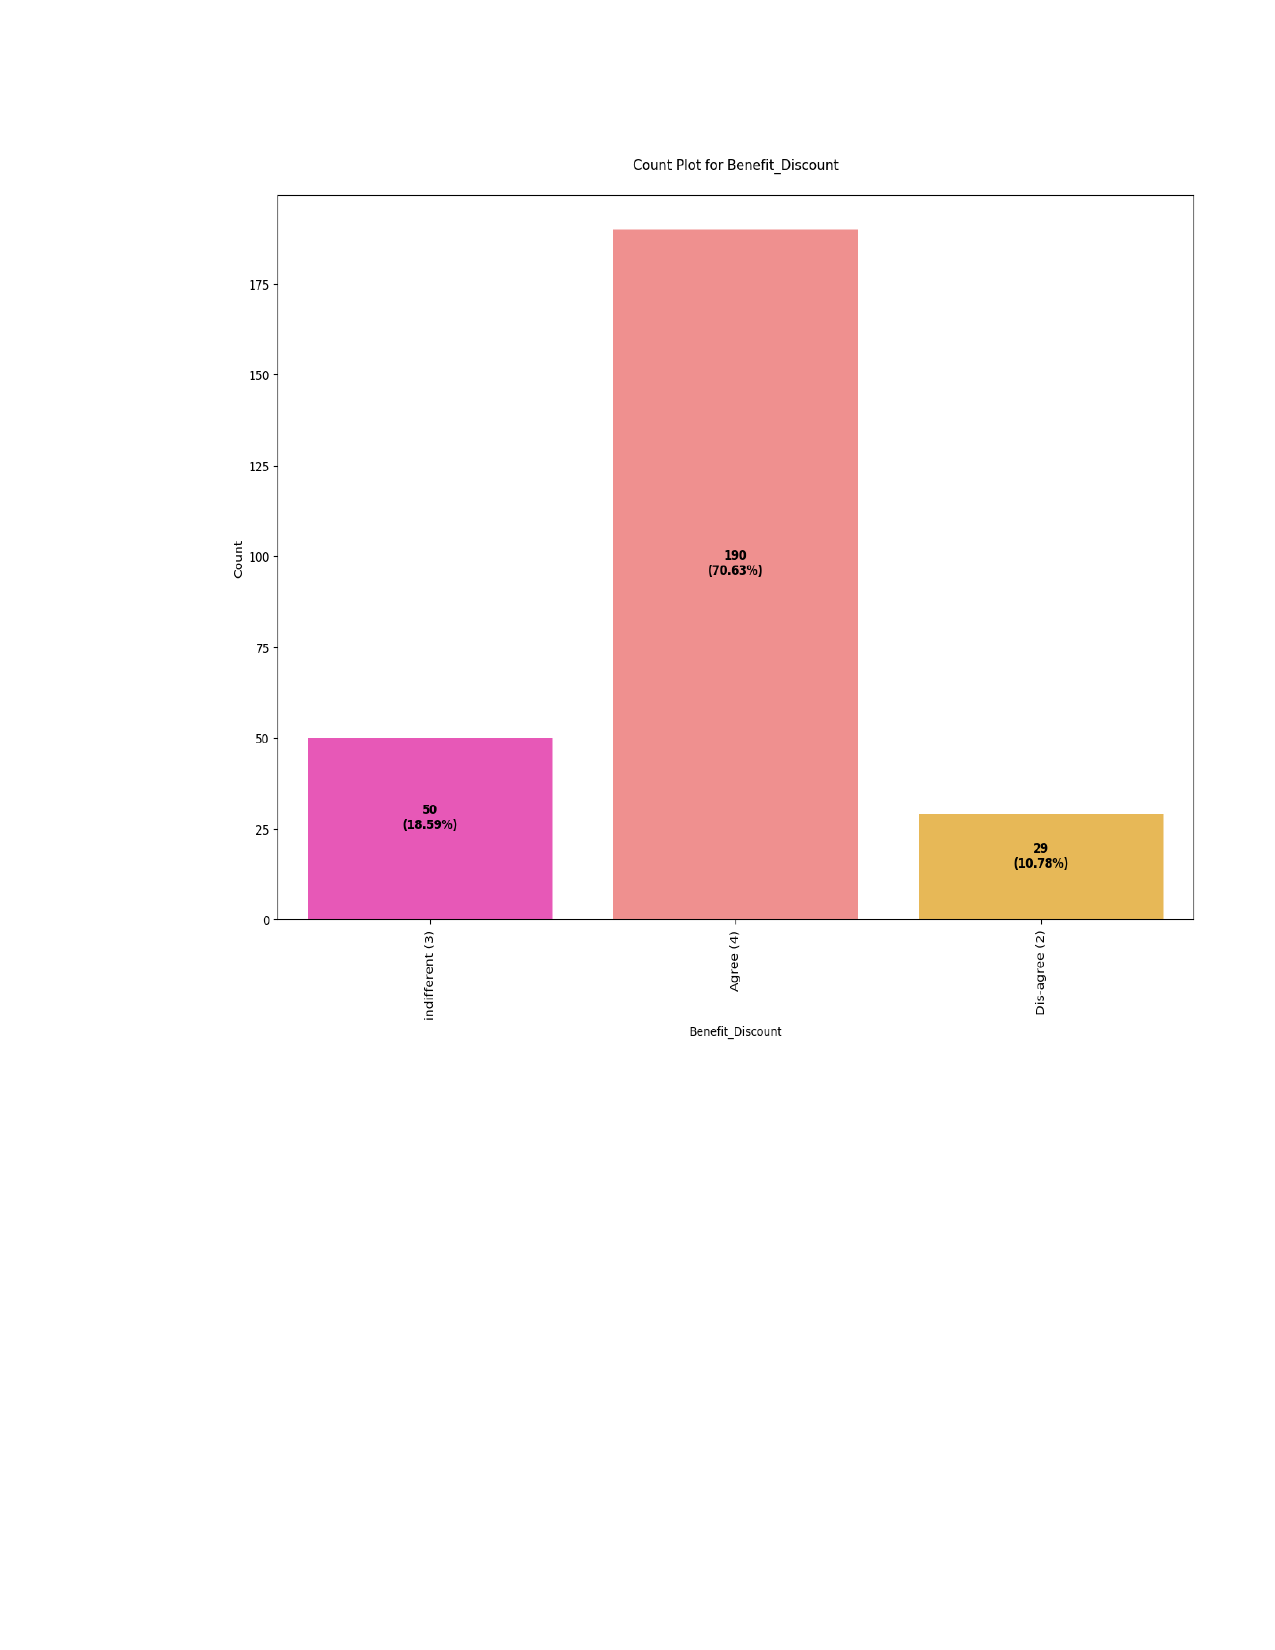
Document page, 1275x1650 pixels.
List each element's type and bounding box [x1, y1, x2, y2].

picture [225, 150, 1200, 1047]
